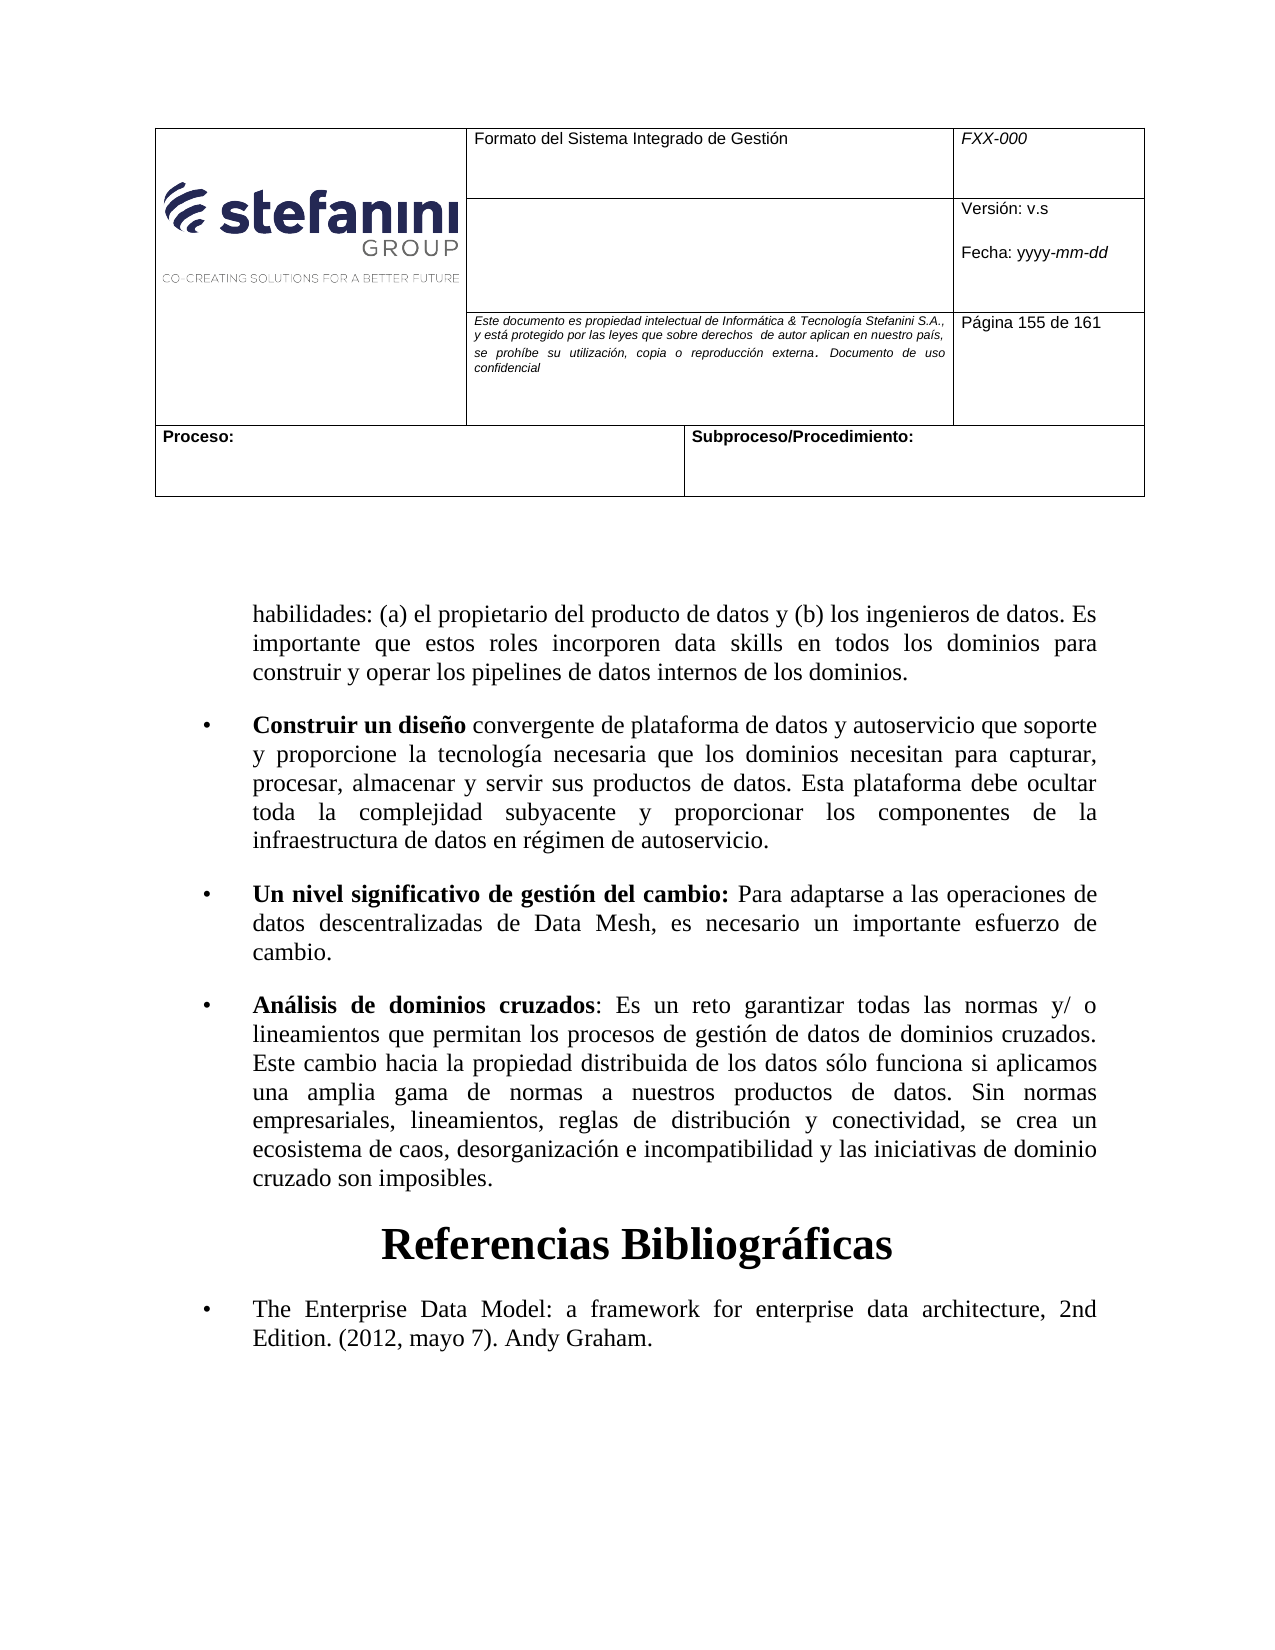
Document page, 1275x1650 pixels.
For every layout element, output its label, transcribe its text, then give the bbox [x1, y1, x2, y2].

list Equipos interfuncionales de datos de dominio: Los dominios que proporcionan datos como productos necesitan ser aumentados con nuevos conjuntos de habilidades: (a) el propietario del producto de datos y (b) los ingenieros de datos. Es importante que estos roles incorporen data skills en todos los dominios para construir y operar los pipelines de datos internos de los dominios. [202, 599, 1098, 686]
list Análisis de dominios cruzados: Es un reto garantizar todas las normas y/ o lineamientos que permitan los procesos de gestión de datos de dominios cruzados. Este cambio hacia la propiedad distribuida de los datos sólo funciona si aplicamos una amplia gama de normas a nuestros productos de datos. Sin normas empresariales, lineamientos, reglas de distribución y conectividad, se crea un ecosistema de caos, desorganización e incompatibilidad y las iniciativas de dominio cruzado son imposibles. [202, 991, 1098, 1192]
list The Enterprise Data Model: a framework for enterprise data architecture, 2nd Edition. (2012, mayo 7). Andy Graham. [202, 1294, 1098, 1352]
list Un nivel significativo de gestión del cambio: Para adaptarse a las operaciones de datos descentralizadas de Data Mesh, es necesario un importante esfuerzo de cambio. [202, 879, 1098, 966]
list Construir un diseño convergente de plataforma de datos y autoservicio que soporte y proporcione la tecnología necesaria que los dominios necesitan para capturar, procesar, almacenar y servir sus productos de datos. Esta plataforma debe ocultar toda la complejidad subyacente y proporcionar los componentes de la infraestructura de datos en régimen de autoservicio. [202, 711, 1098, 854]
picture [162, 182, 460, 286]
subtitle Referencias Bibliográficas [177, 1217, 1098, 1269]
